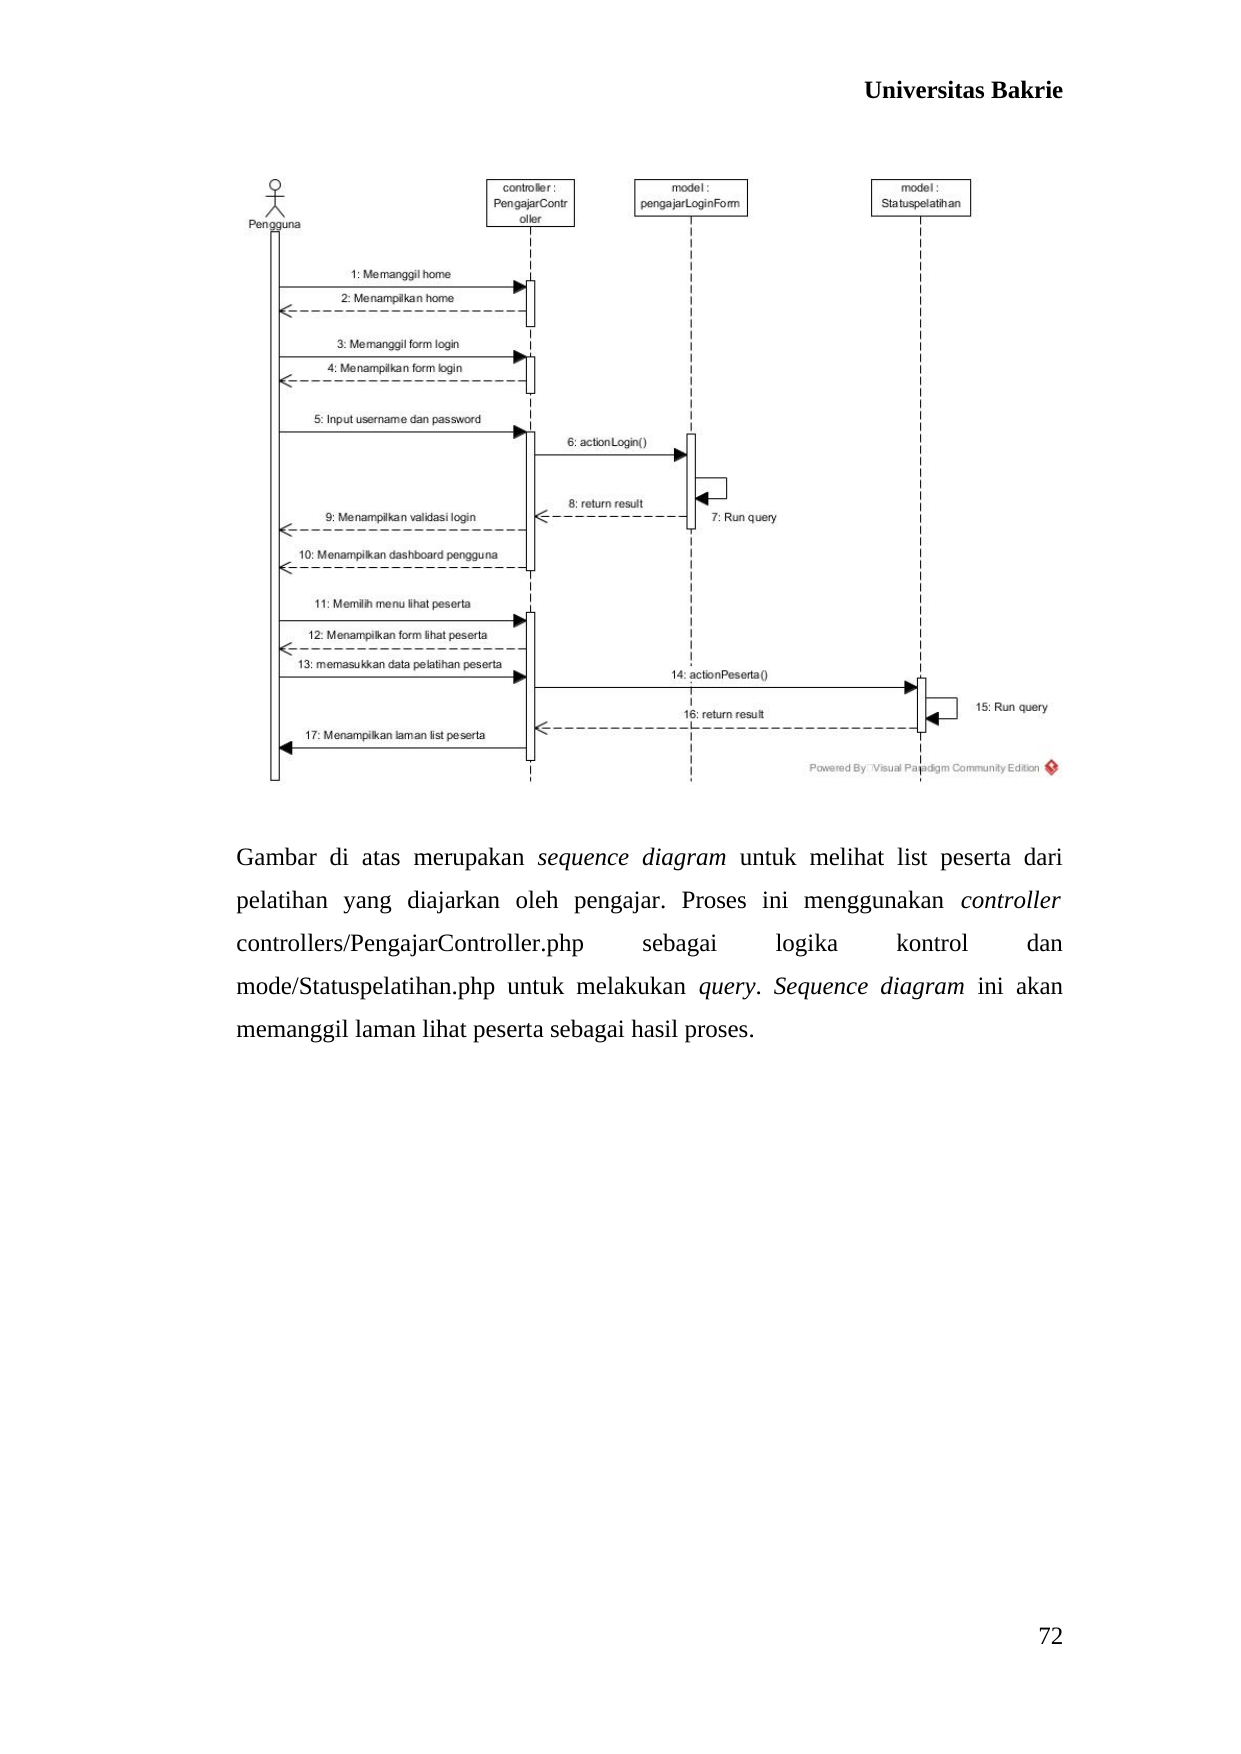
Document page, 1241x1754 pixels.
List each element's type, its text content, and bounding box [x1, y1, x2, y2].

text Gambar di atas merupakan sequence diagram untuk melihat list peserta dari pelatihan yang diajarkan oleh pengajar. Proses ini menggunakan controller controllers/PengajarController.php sebagai logika kontrol dan mode/Statuspelatihan.php untuk melakukan query. Sequence diagram ini akan memanggil laman lihat peserta sebagai hasil proses. [236, 842, 1063, 1043]
picture [236, 177, 1064, 785]
